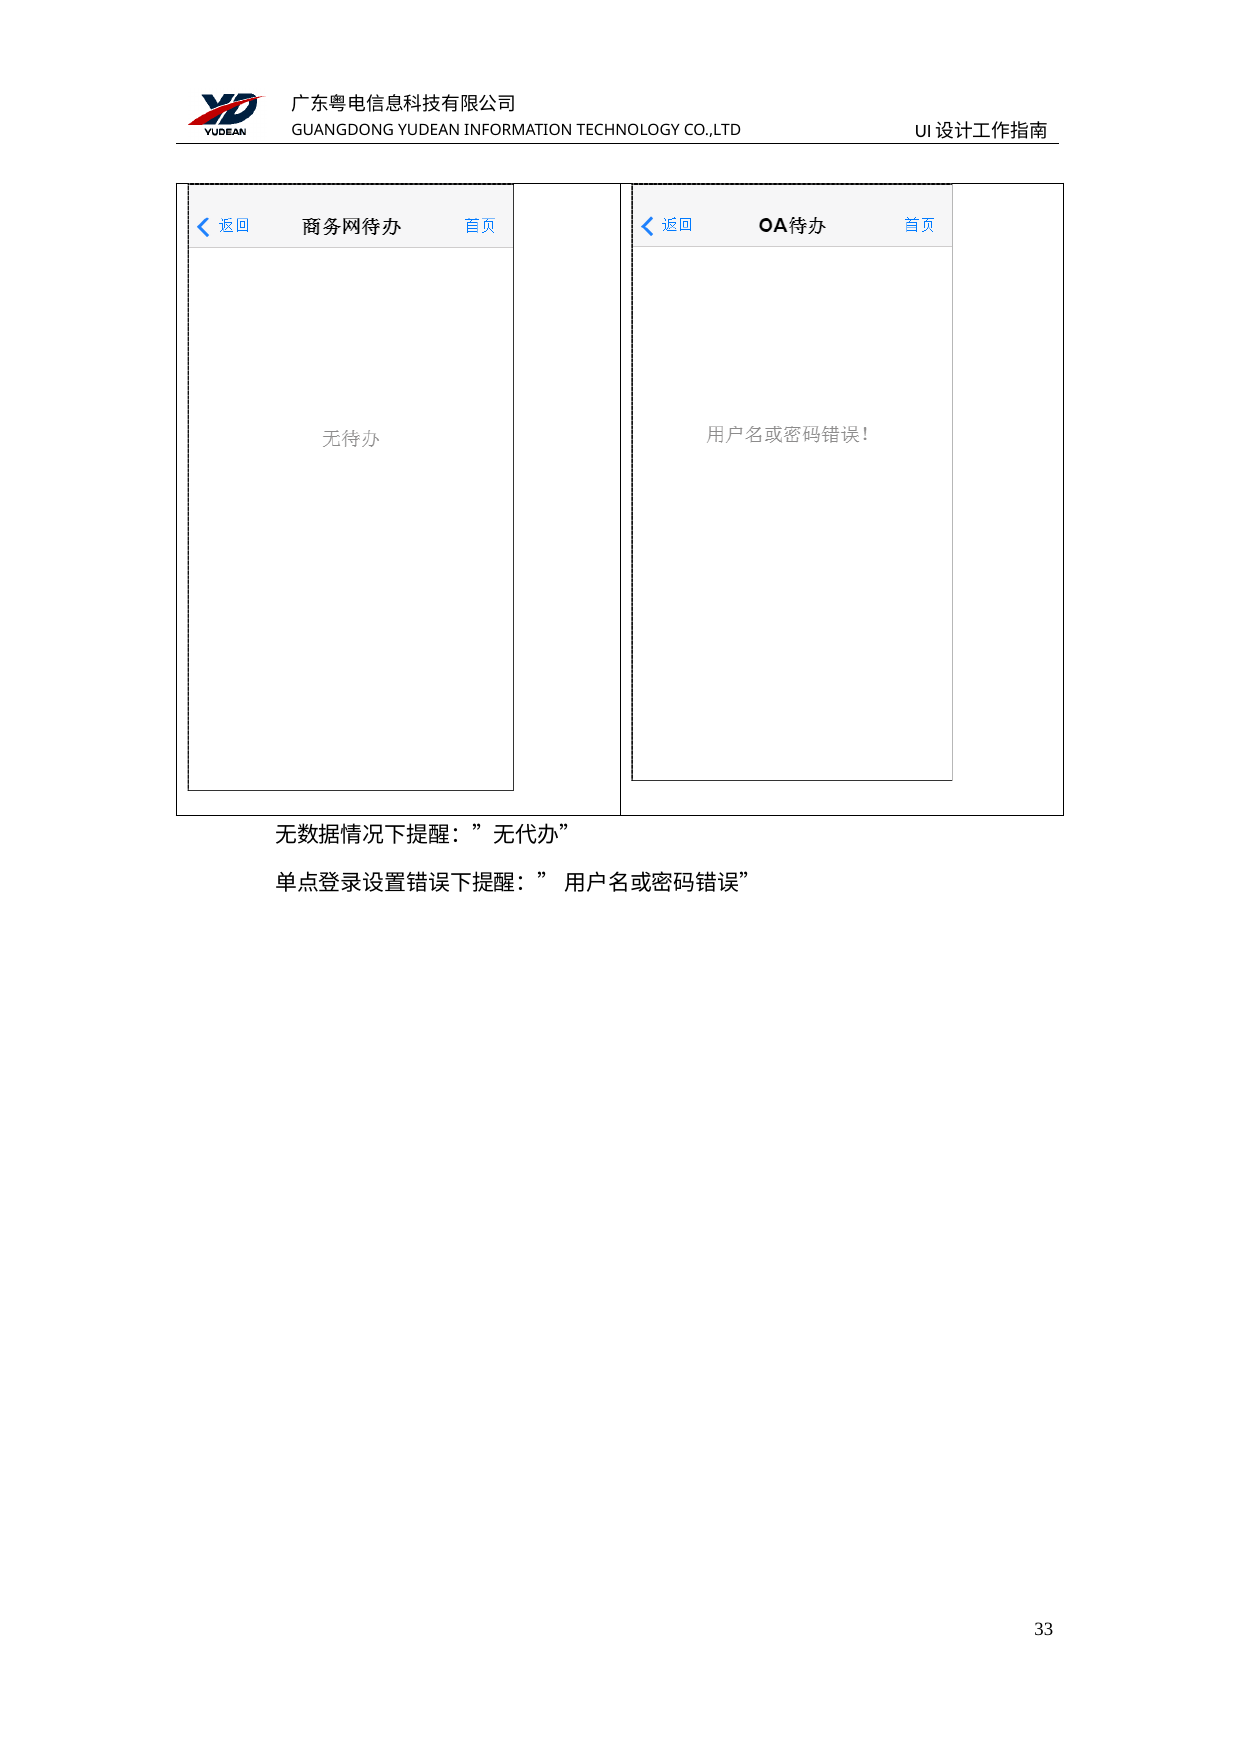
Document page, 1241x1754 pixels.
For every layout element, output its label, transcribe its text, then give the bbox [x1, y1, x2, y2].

picture [631, 183, 953, 781]
table_header [621, 184, 1063, 815]
list 无数据情况下提醒：”无代办” [275, 816, 1053, 849]
picture [187, 88, 268, 141]
picture [187, 183, 514, 791]
table_header [177, 184, 620, 815]
list 单点登录设置错误下提醒：” 用户名或密码错误” [275, 864, 1053, 897]
